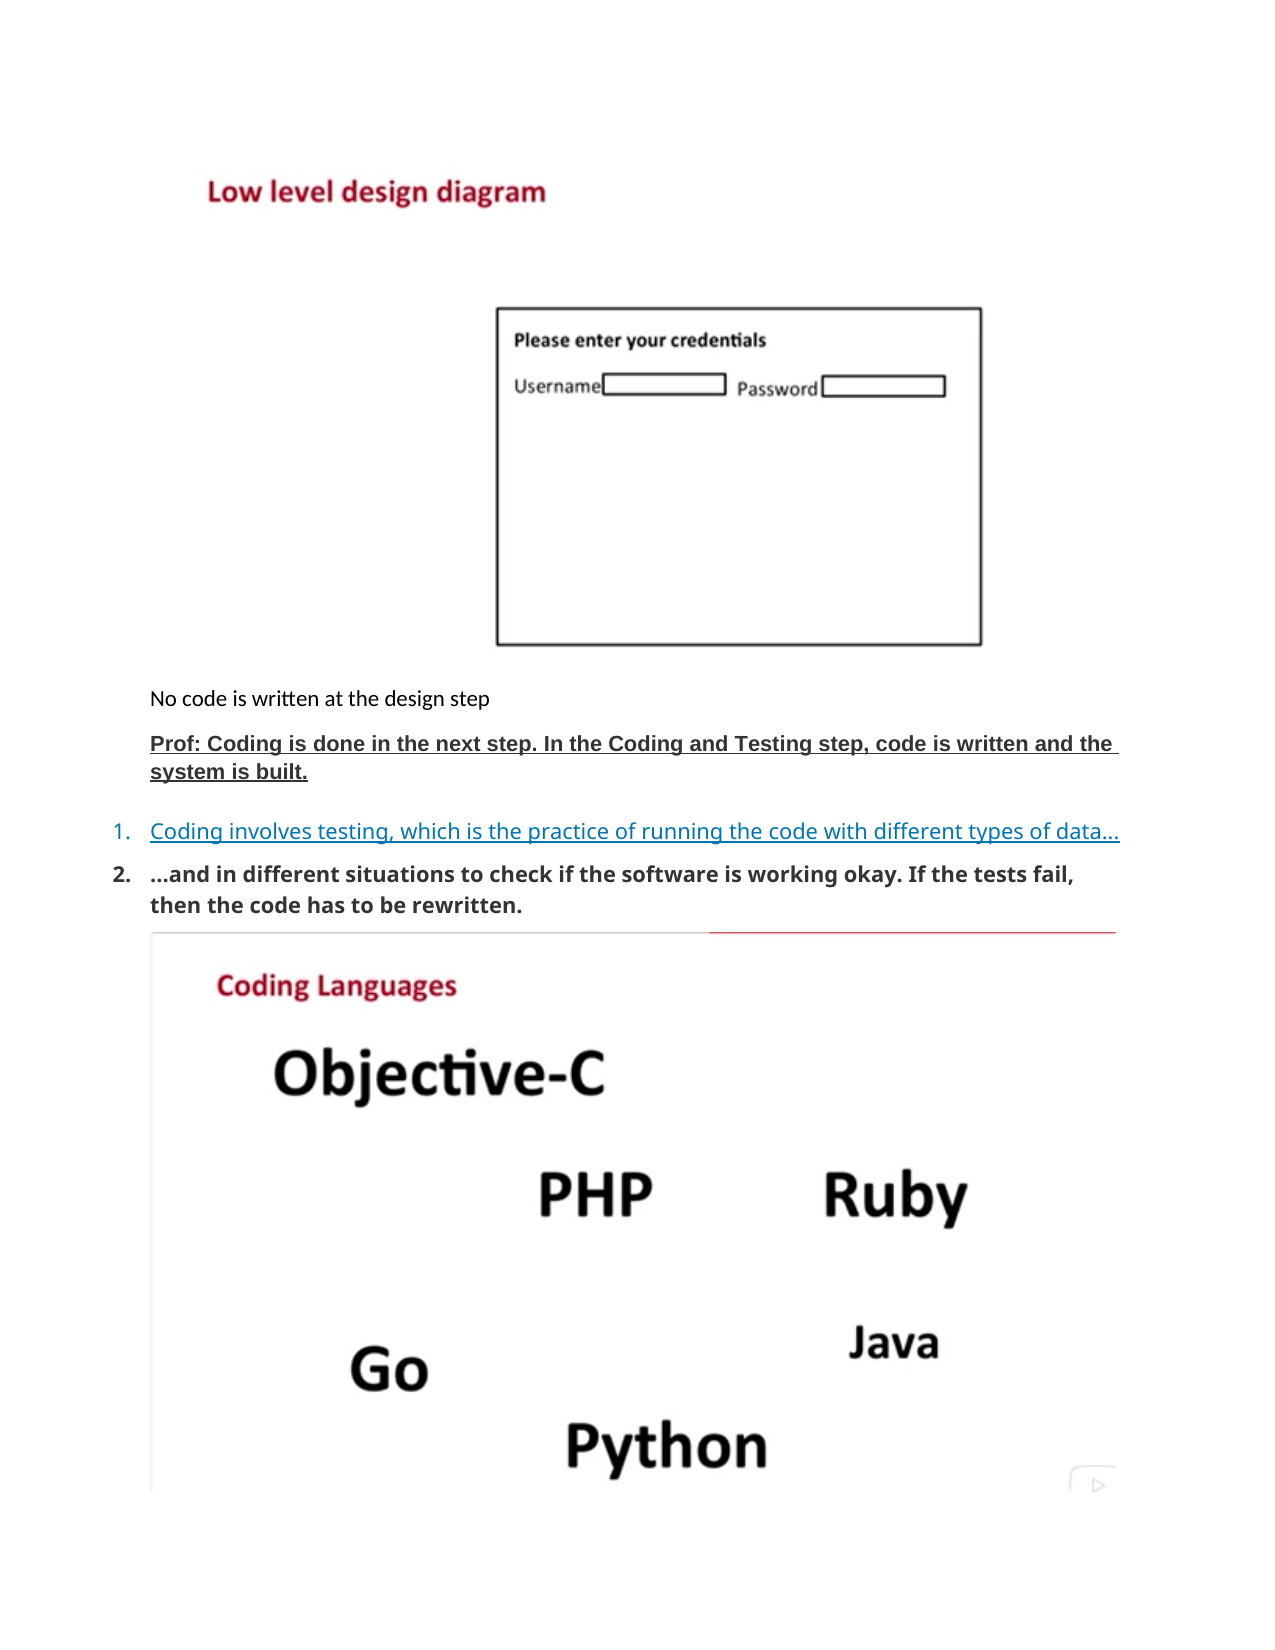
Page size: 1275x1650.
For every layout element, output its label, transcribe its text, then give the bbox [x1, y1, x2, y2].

list Coding involves testing, which is the practice of running the code with different types of data... [112, 815, 1125, 846]
picture [150, 932, 1116, 1492]
text No code is written at the design step [150, 684, 1125, 712]
picture [150, 150, 1107, 666]
list ...and in different situations to check if the software is working okay. If the tests fail, then the code has to be rewritten. [112, 858, 1125, 920]
text Prof: Coding is done in the next step. In the Coding and Testing step, code is written and the system is built. [150, 731, 1125, 784]
